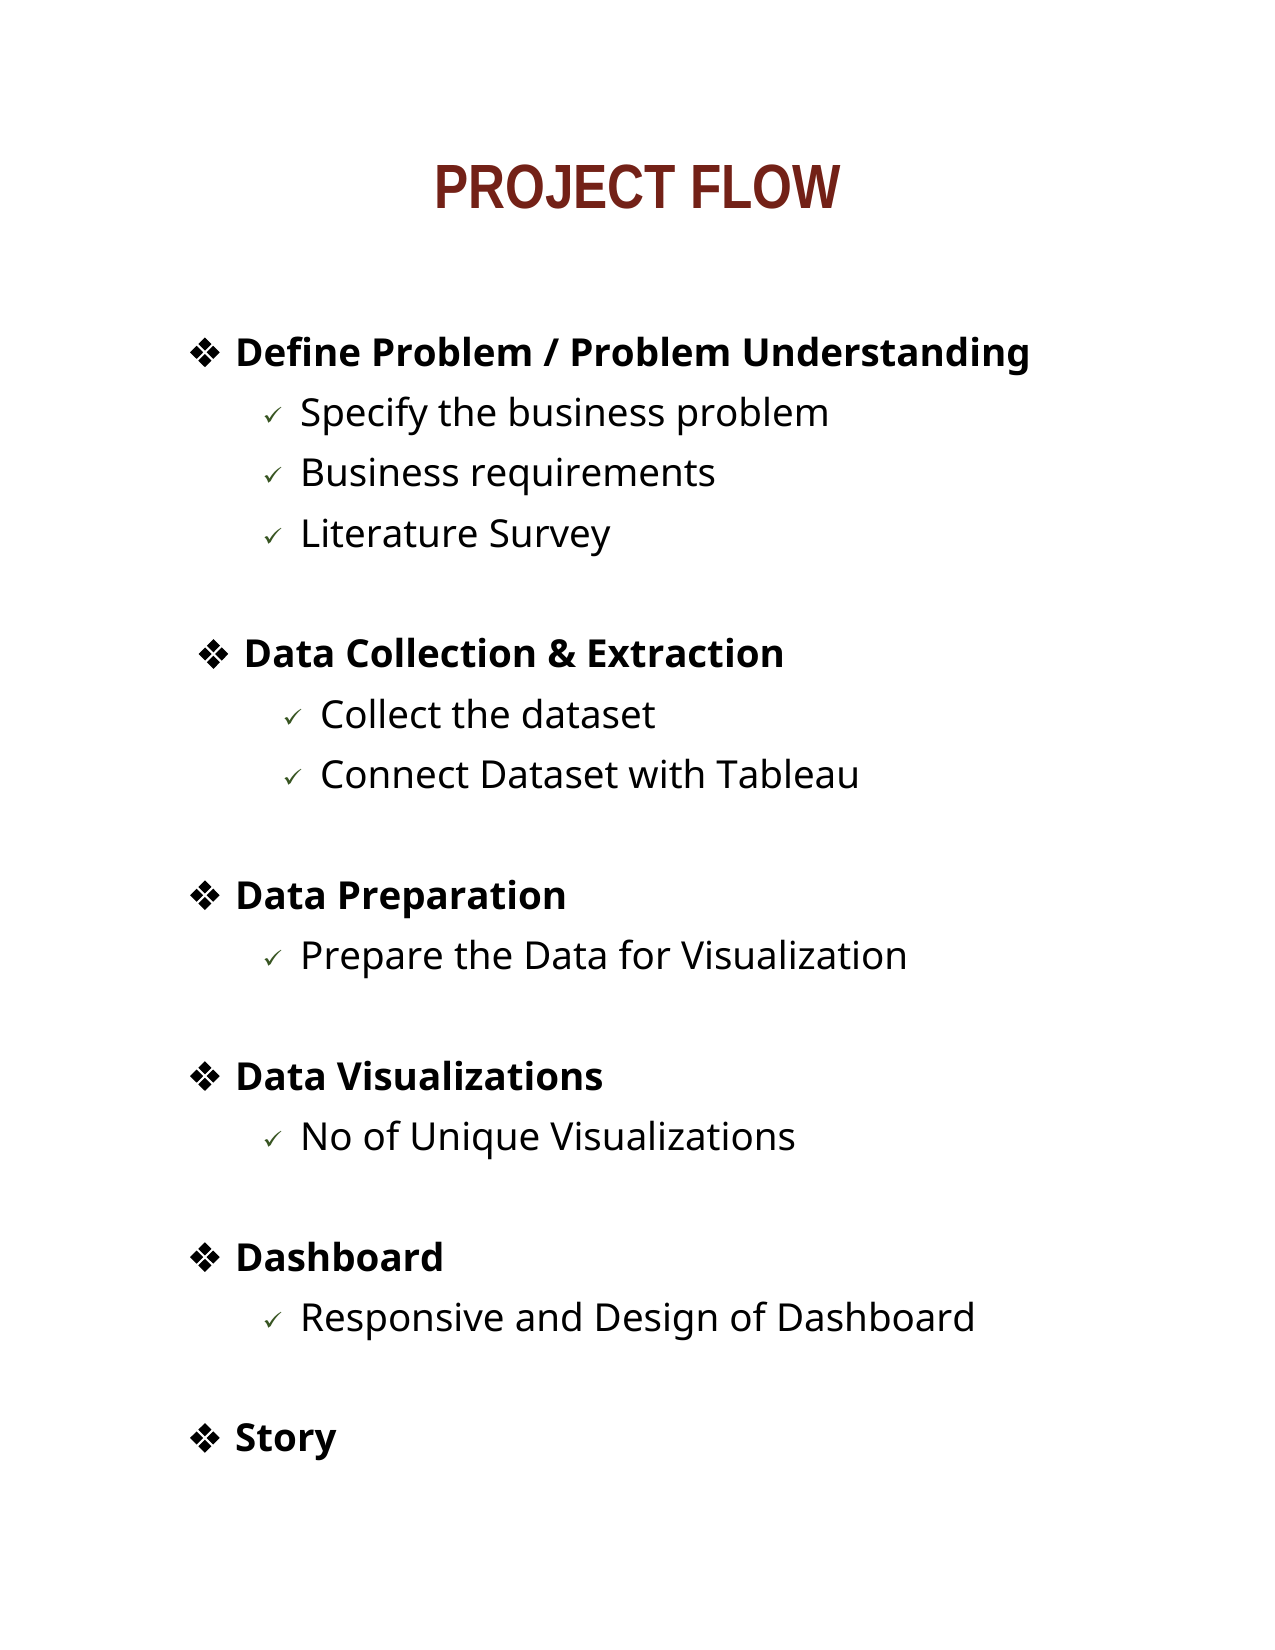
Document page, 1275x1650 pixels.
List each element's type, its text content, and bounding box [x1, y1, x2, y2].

list Responsive and Design of Dashboard [262, 1290, 1125, 1342]
text PROJECT FLOW [150, 150, 1125, 222]
list Literature Survey [262, 506, 1125, 558]
list Data Visualizations [187, 1049, 1125, 1101]
list Connect Dataset with Tableau [282, 747, 1125, 800]
list Collect the dataset [282, 687, 1125, 739]
list Dashboard [187, 1230, 1125, 1282]
list No of Unique Visualizations [262, 1109, 1125, 1162]
list Business requirements [262, 446, 1125, 498]
list Data Preparation [187, 868, 1125, 920]
list Specify the business problem [262, 385, 1125, 438]
list Data Collection & Extraction [196, 627, 1125, 679]
list Story [187, 1411, 1125, 1463]
list Define Problem / Problem Understanding [187, 325, 1125, 377]
list Prepare the Data for Visualization [262, 928, 1125, 981]
